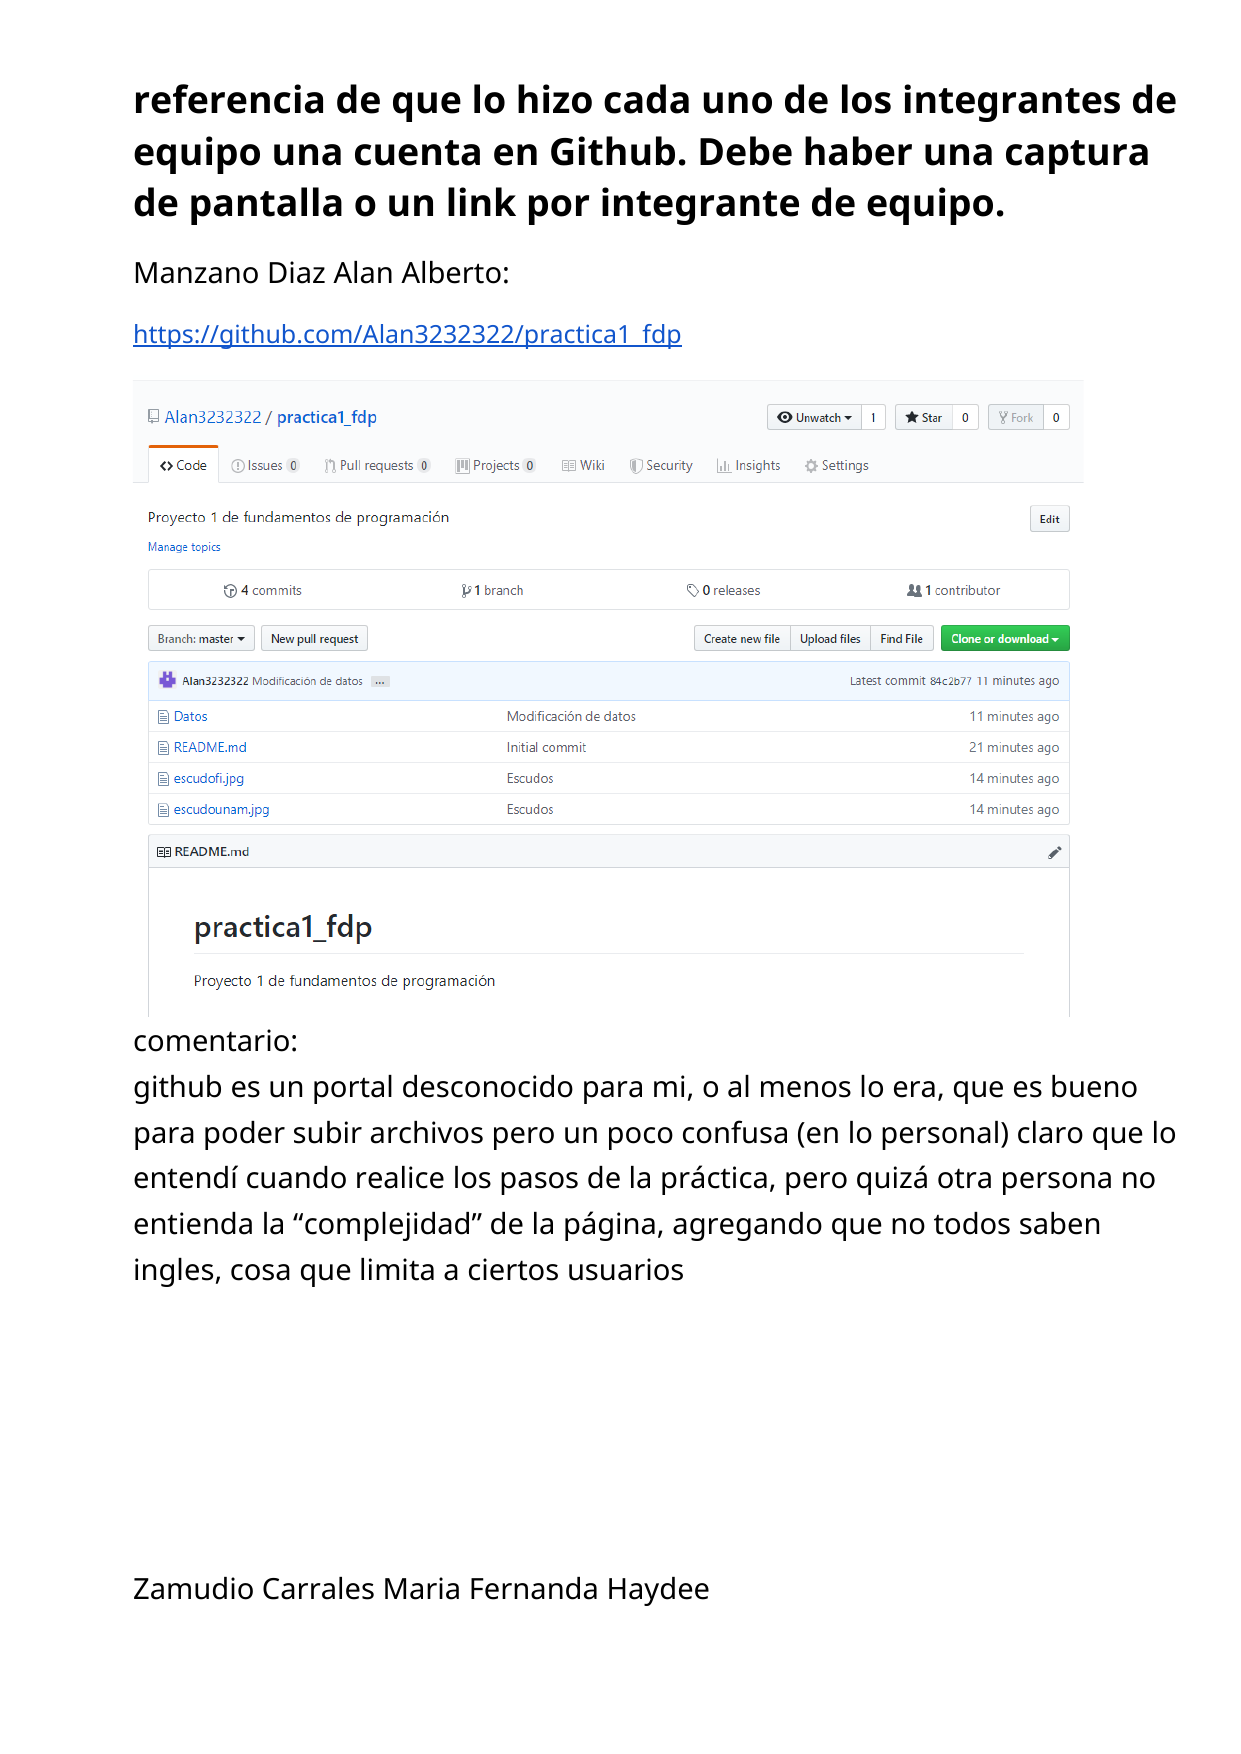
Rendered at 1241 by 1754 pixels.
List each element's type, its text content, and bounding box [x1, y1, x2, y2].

text https://github.com/Alan3232322/practica1_fdp [133, 317, 1181, 351]
text github es un portal desconocido para mi, o al menos lo era, que es bueno para poder subir archivos pero un poco confusa (en lo personal) claro que lo entendí cuando realice los pasos de la práctica, pero quizá otra persona no entienda la “complejidad” de la página, agregando que no todos saben ingles, cosa que limita a ciertos usuarios [133, 1066, 1181, 1288]
text comentario: [133, 1021, 1181, 1060]
text Manzano Diaz Alan Alberto: [133, 252, 1181, 292]
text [133, 74, 1181, 227]
text Zamudio Carrales Maria Fernanda Haydee [133, 1568, 1181, 1608]
picture [132, 375, 1084, 1017]
